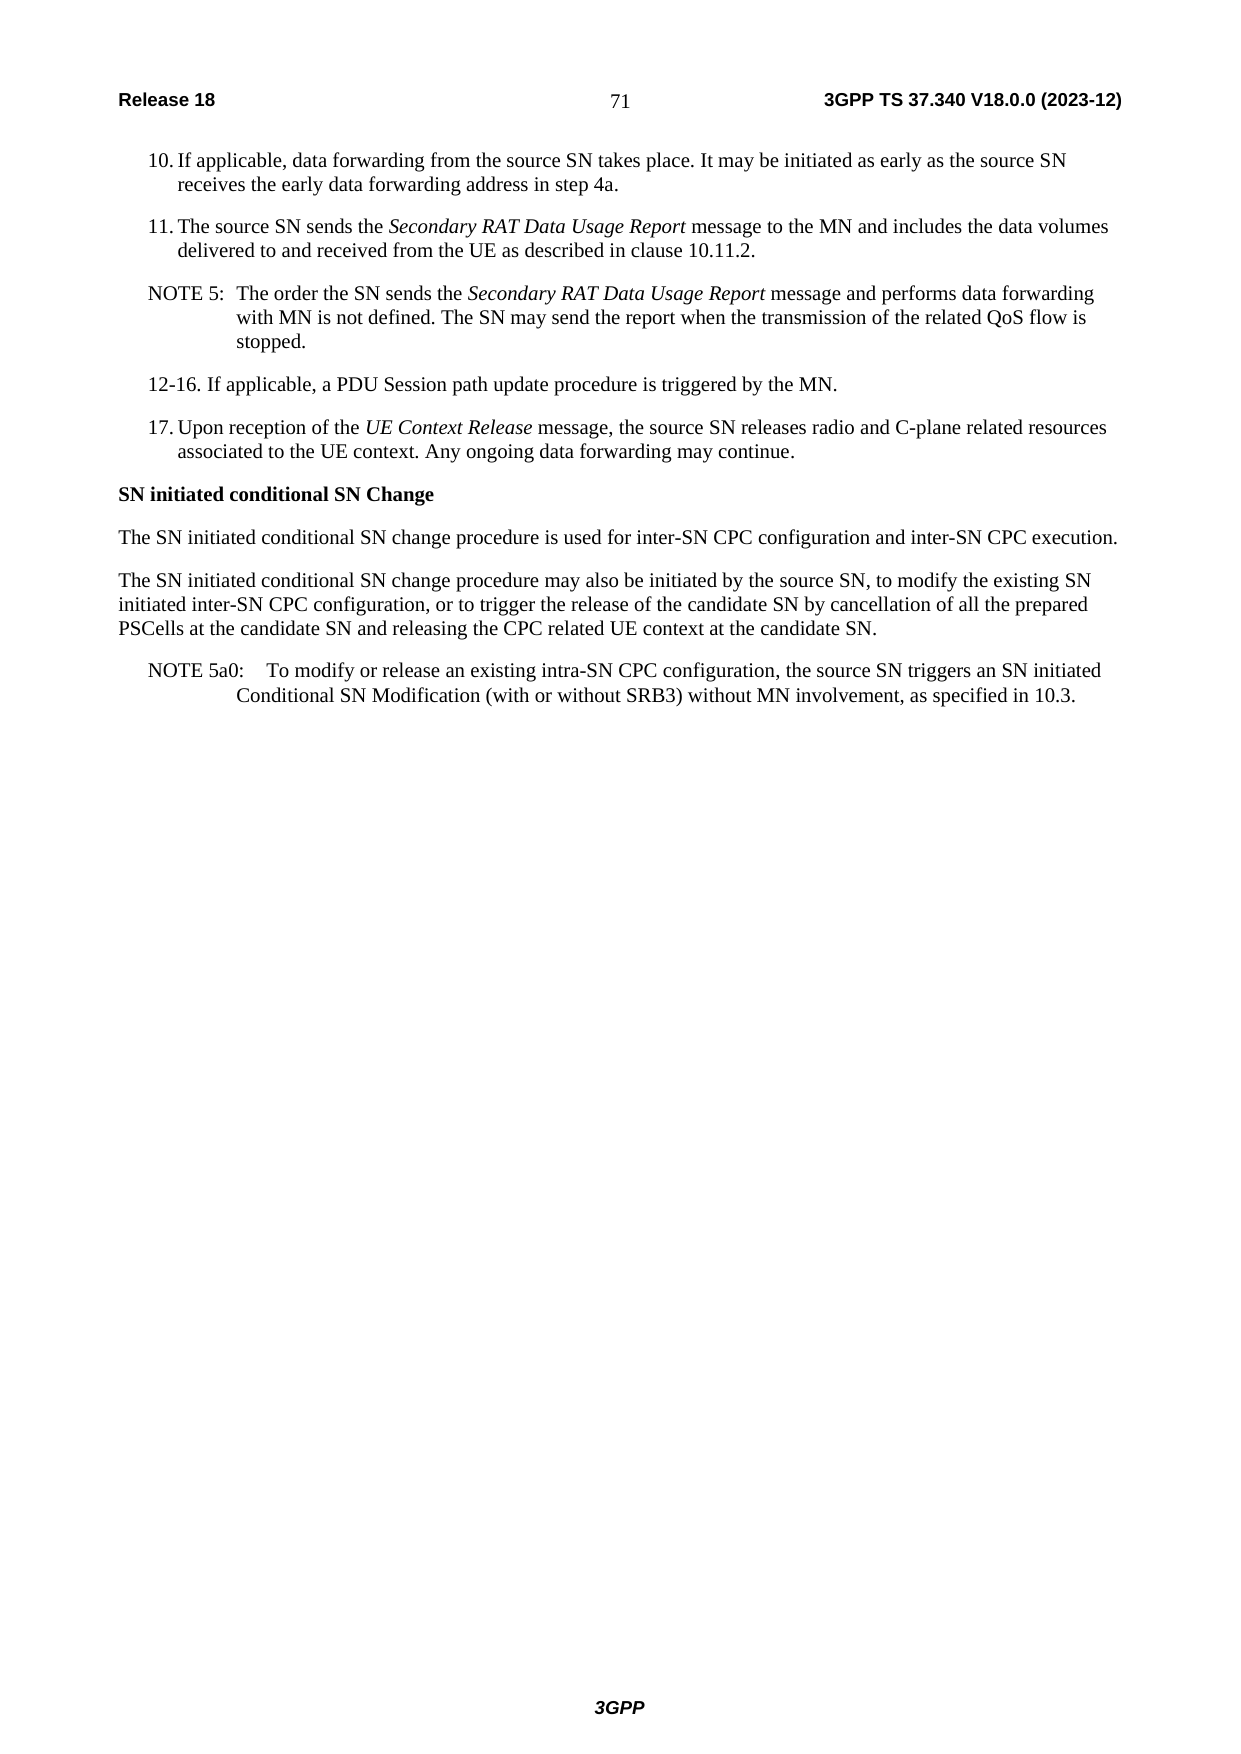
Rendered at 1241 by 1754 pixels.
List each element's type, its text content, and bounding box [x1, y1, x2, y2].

text The SN initiated conditional SN change procedure is used for inter-SN CPC configuration and inter-SN CPC execution. [118, 525, 1122, 549]
text 12-16. If applicable, a PDU Session path update procedure is triggered by the MN. [148, 372, 1122, 396]
text NOTE 5a0: To modify or release an existing intra-SN CPC configuration, the source SN triggers an SN initiated Conditional SN Modification (with or without SRB3) without MN involvement, as specified in 10.3. [148, 658, 1122, 707]
text 11. The source SN sends the Secondary RAT Data Usage Report message to the MN and includes the data volumes delivered to and received from the UE as described in clause 10.11.2. [148, 214, 1122, 262]
text 17. Upon reception of the UE Context Release message, the source SN releases radio and C-plane related resources associated to the UE context. Any ongoing data forwarding may continue. [148, 415, 1122, 463]
text The SN initiated conditional SN change procedure may also be initiated by the source SN, to modify the existing SN initiated inter-SN CPC configuration, or to trigger the release of the candidate SN by cancellation of all the prepared PSCells at the candidate SN and releasing the CPC related UE context at the candidate SN. [118, 567, 1122, 640]
text NOTE 5: The order the SN sends the Secondary RAT Data Usage Report message and performs data forwarding with MN is not defined. The SN may send the report when the transmission of the related QoS flow is stopped. [148, 281, 1122, 353]
text SN initiated conditional SN Change [118, 482, 1122, 506]
text 10. If applicable, data forwarding from the source SN takes place. It may be initiated as early as the source SN receives the early data forwarding address in step 4a. [148, 147, 1122, 196]
